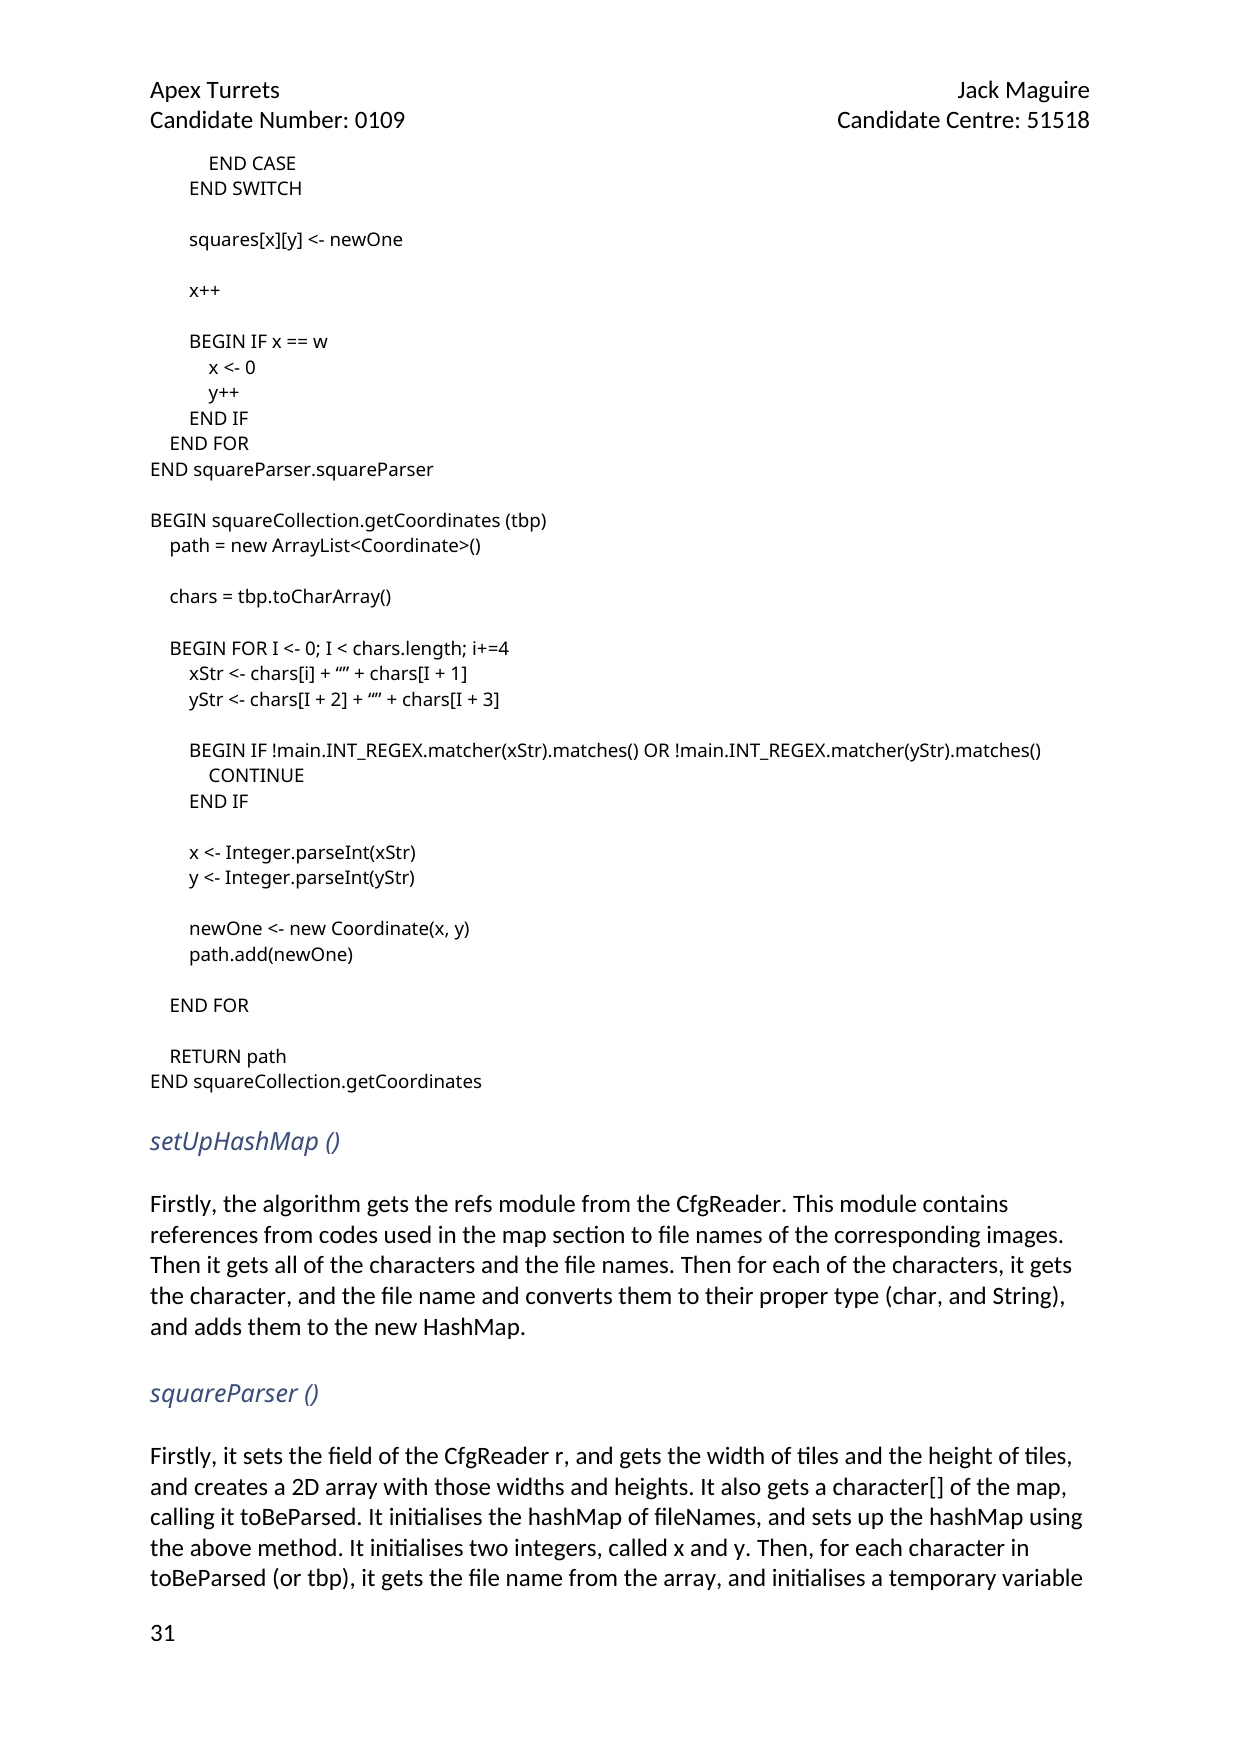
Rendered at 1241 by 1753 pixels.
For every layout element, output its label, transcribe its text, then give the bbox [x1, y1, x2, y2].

text x <- Integer.parseInt(xStr) [150, 839, 1090, 864]
text y <- Integer.parseInt(yStr) [150, 864, 1090, 890]
text x++ [150, 278, 1090, 303]
text END IF [150, 405, 1090, 431]
text END SWITCH [150, 176, 1090, 201]
text BEGIN squareCollection.getCoordinates (tbp) [150, 507, 1090, 533]
subtitle squareParser () [150, 1376, 1090, 1410]
text xStr <- chars[i] + “” + chars[I + 1] [150, 660, 1090, 686]
text path.add(newOne) [150, 941, 1090, 967]
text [150, 1440, 1090, 1593]
text END squareParser.squareParser [150, 456, 1090, 482]
text RETURN path [150, 1043, 1090, 1069]
text END FOR [150, 992, 1090, 1018]
text BEGIN IF x == w [150, 329, 1090, 354]
text BEGIN IF !main.INT_REGEX.matcher(xStr).matches() OR !main.INT_REGEX.matcher(yStr).matches() [150, 737, 1090, 762]
text squares[x][y] <- newOne [150, 227, 1090, 252]
text Firstly, the algorithm gets the refs module from the CfgReader. This module contains references from codes used in the map section to file names of the corresponding images. Then it gets all of the characters and the file names. Then for each of the characters, it gets the character, and the file name and converts them to their proper type (char, and String), and adds them to the new HashMap. [150, 1188, 1090, 1341]
text END squareCollection.getCoordinates [150, 1069, 1090, 1094]
text END IF [150, 788, 1090, 813]
text newOne <- new Coordinate(x, y) [150, 916, 1090, 941]
text BEGIN FOR I <- 0; I < chars.length; i+=4 [150, 635, 1090, 660]
text END FOR [150, 431, 1090, 456]
subtitle setUpHashMap () [150, 1124, 1090, 1158]
text y++ [150, 380, 1090, 405]
text yStr <- chars[I + 2] + “” + chars[I + 3] [150, 686, 1090, 711]
text END CASE [150, 150, 1090, 176]
text x <- 0 [150, 354, 1090, 380]
text path = new ArrayList<Coordinate>() [150, 533, 1090, 558]
text chars = tbp.toCharArray() [150, 584, 1090, 609]
text CONTINUE [150, 762, 1090, 788]
